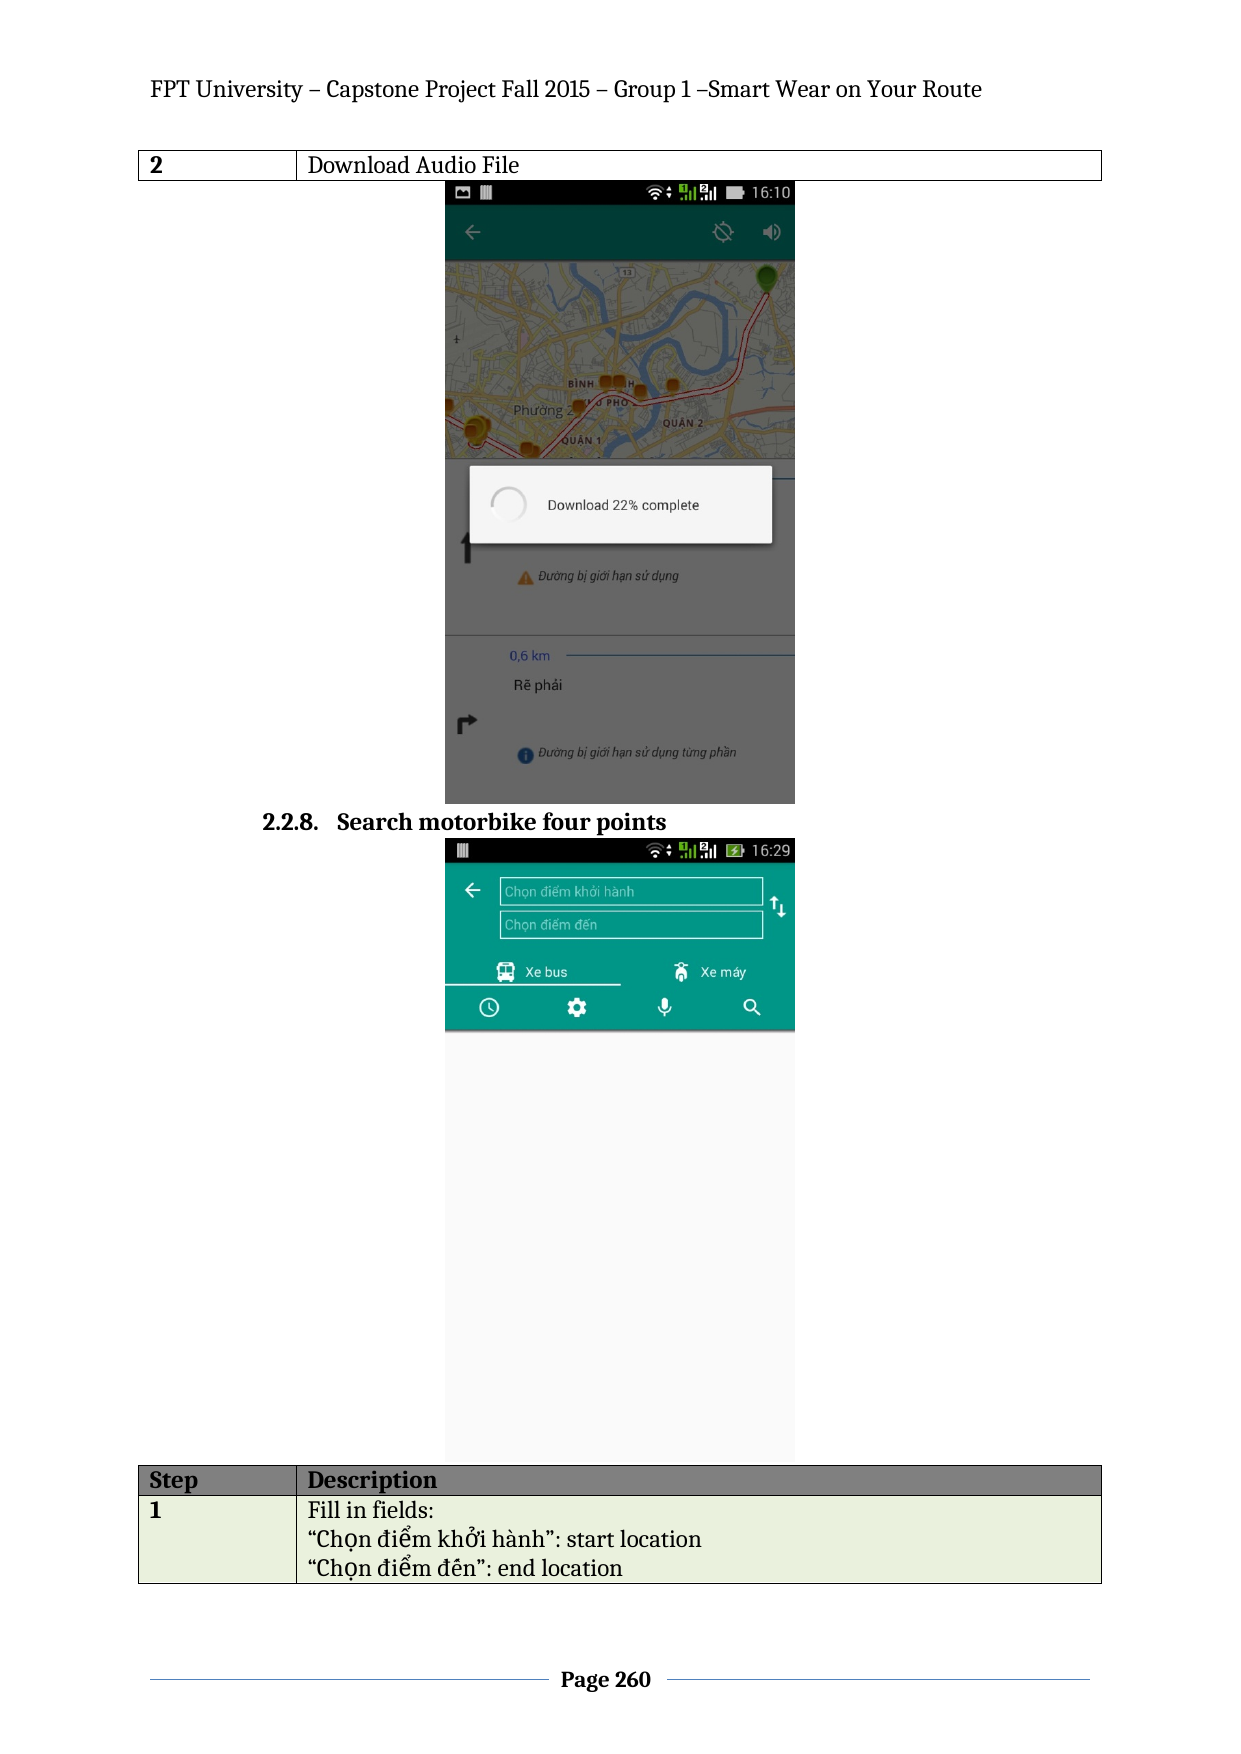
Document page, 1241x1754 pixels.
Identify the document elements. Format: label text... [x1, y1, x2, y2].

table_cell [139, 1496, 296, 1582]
picture [445, 838, 795, 1462]
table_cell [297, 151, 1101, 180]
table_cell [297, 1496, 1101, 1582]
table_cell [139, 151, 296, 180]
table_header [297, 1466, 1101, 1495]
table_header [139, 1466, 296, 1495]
subtitle Search motorbike four points [262, 808, 1090, 836]
picture [445, 180, 795, 804]
